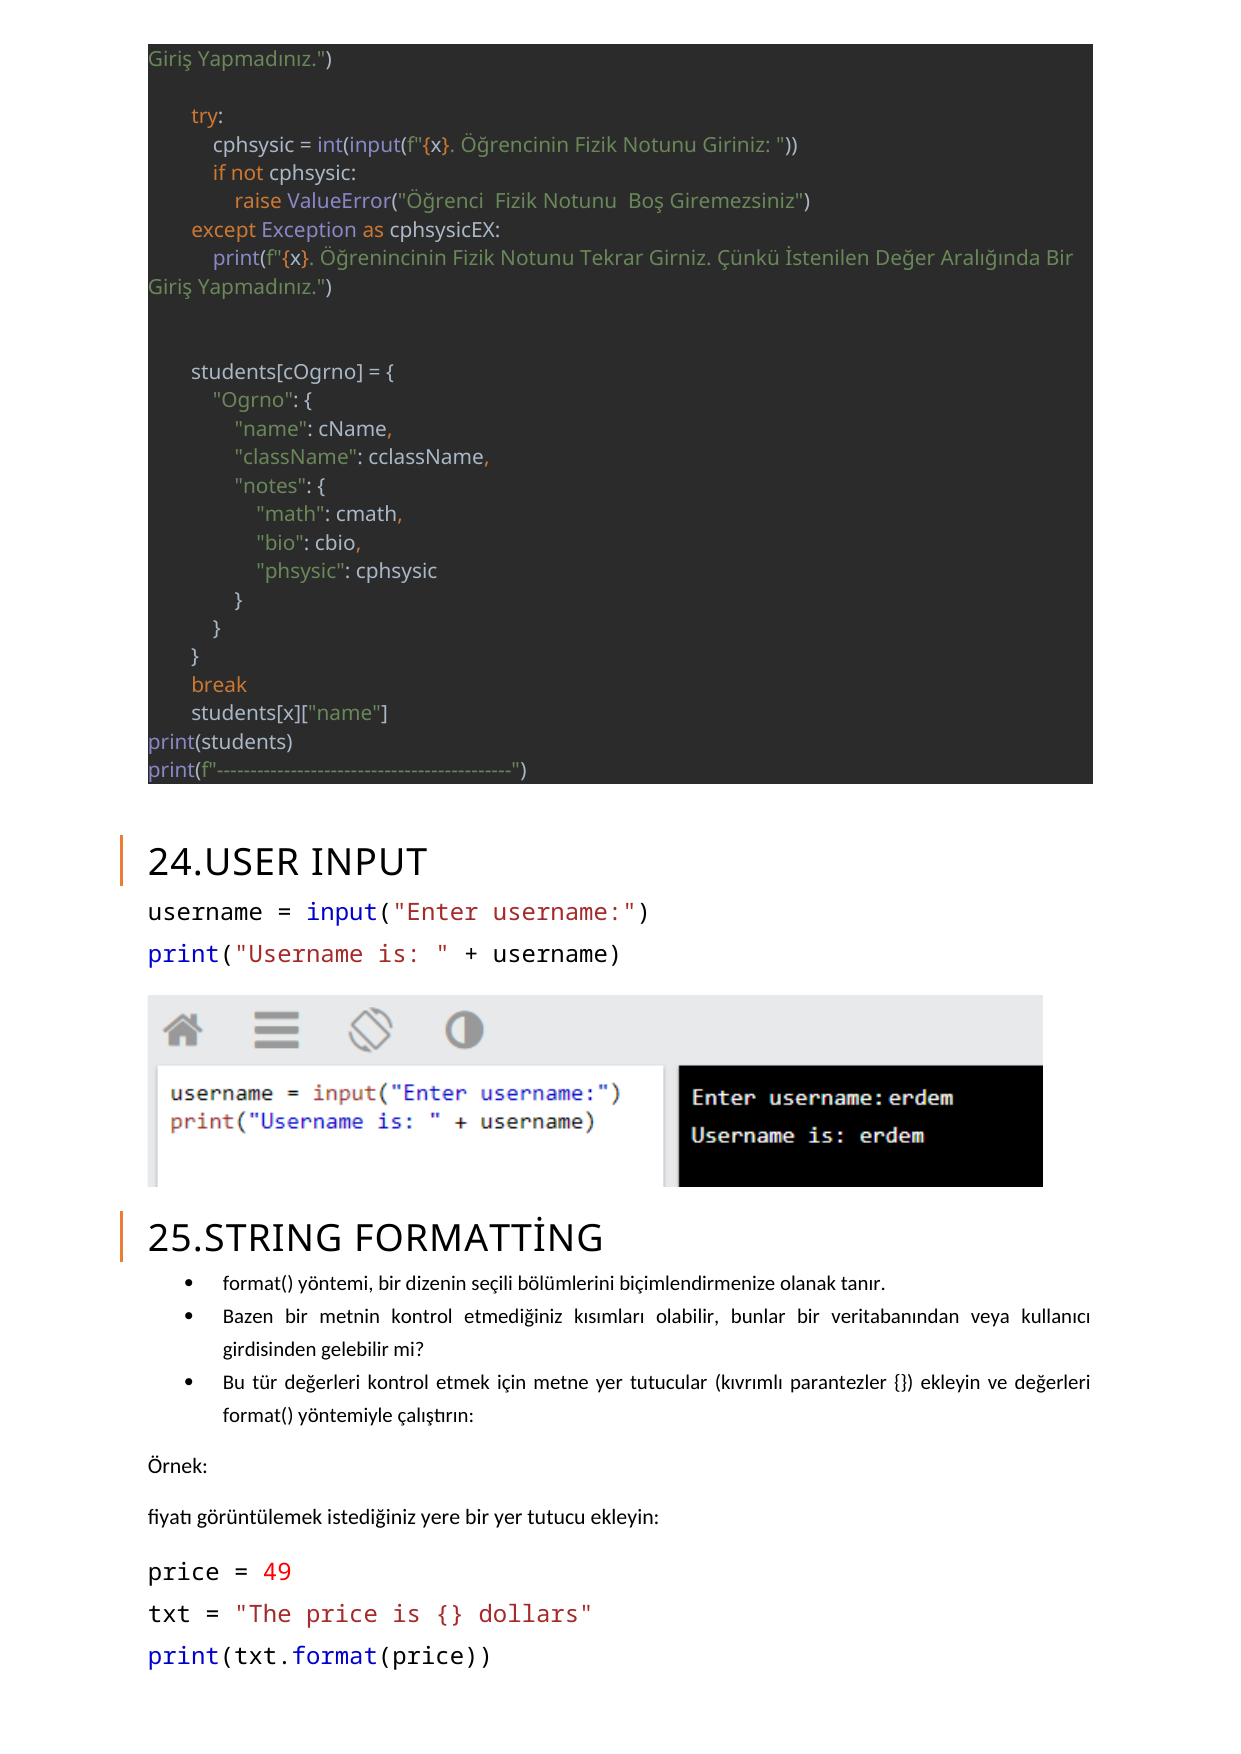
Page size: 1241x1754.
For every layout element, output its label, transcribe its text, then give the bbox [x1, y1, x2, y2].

list Bu tür değerleri kontrol etmek için metne yer tutucular (kıvrımlı parantezler {}) ekleyin ve değerleri format() yöntemiyle çalıştırın: [185, 1369, 1093, 1428]
picture [147, 995, 1043, 1187]
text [148, 44, 1093, 784]
list format() yöntemi, bir dizenin seçili bölümlerini biçimlendirmenize olanak tanır. [185, 1270, 1093, 1296]
list Bazen bir metnin kontrol etmediğiniz kısımları olabilir, bunlar bir veritabanından veya kullanıcı girdisinden gelebilir mi? [185, 1303, 1093, 1362]
subtitle STRING FORMATTİNG [123, 1211, 1093, 1262]
subtitle USER INPUT [123, 835, 1093, 886]
text price = 49 txt = "The price is {} dollars" print(txt.format(price)) [148, 1554, 1093, 1672]
text Örnek: [148, 1452, 1093, 1479]
text username = input("Enter username:") print("Username is: " + username) [148, 894, 1093, 969]
text fiyatı görüntülemek istediğiniz yere bir yer tutucu ekleyin: [148, 1503, 1093, 1530]
